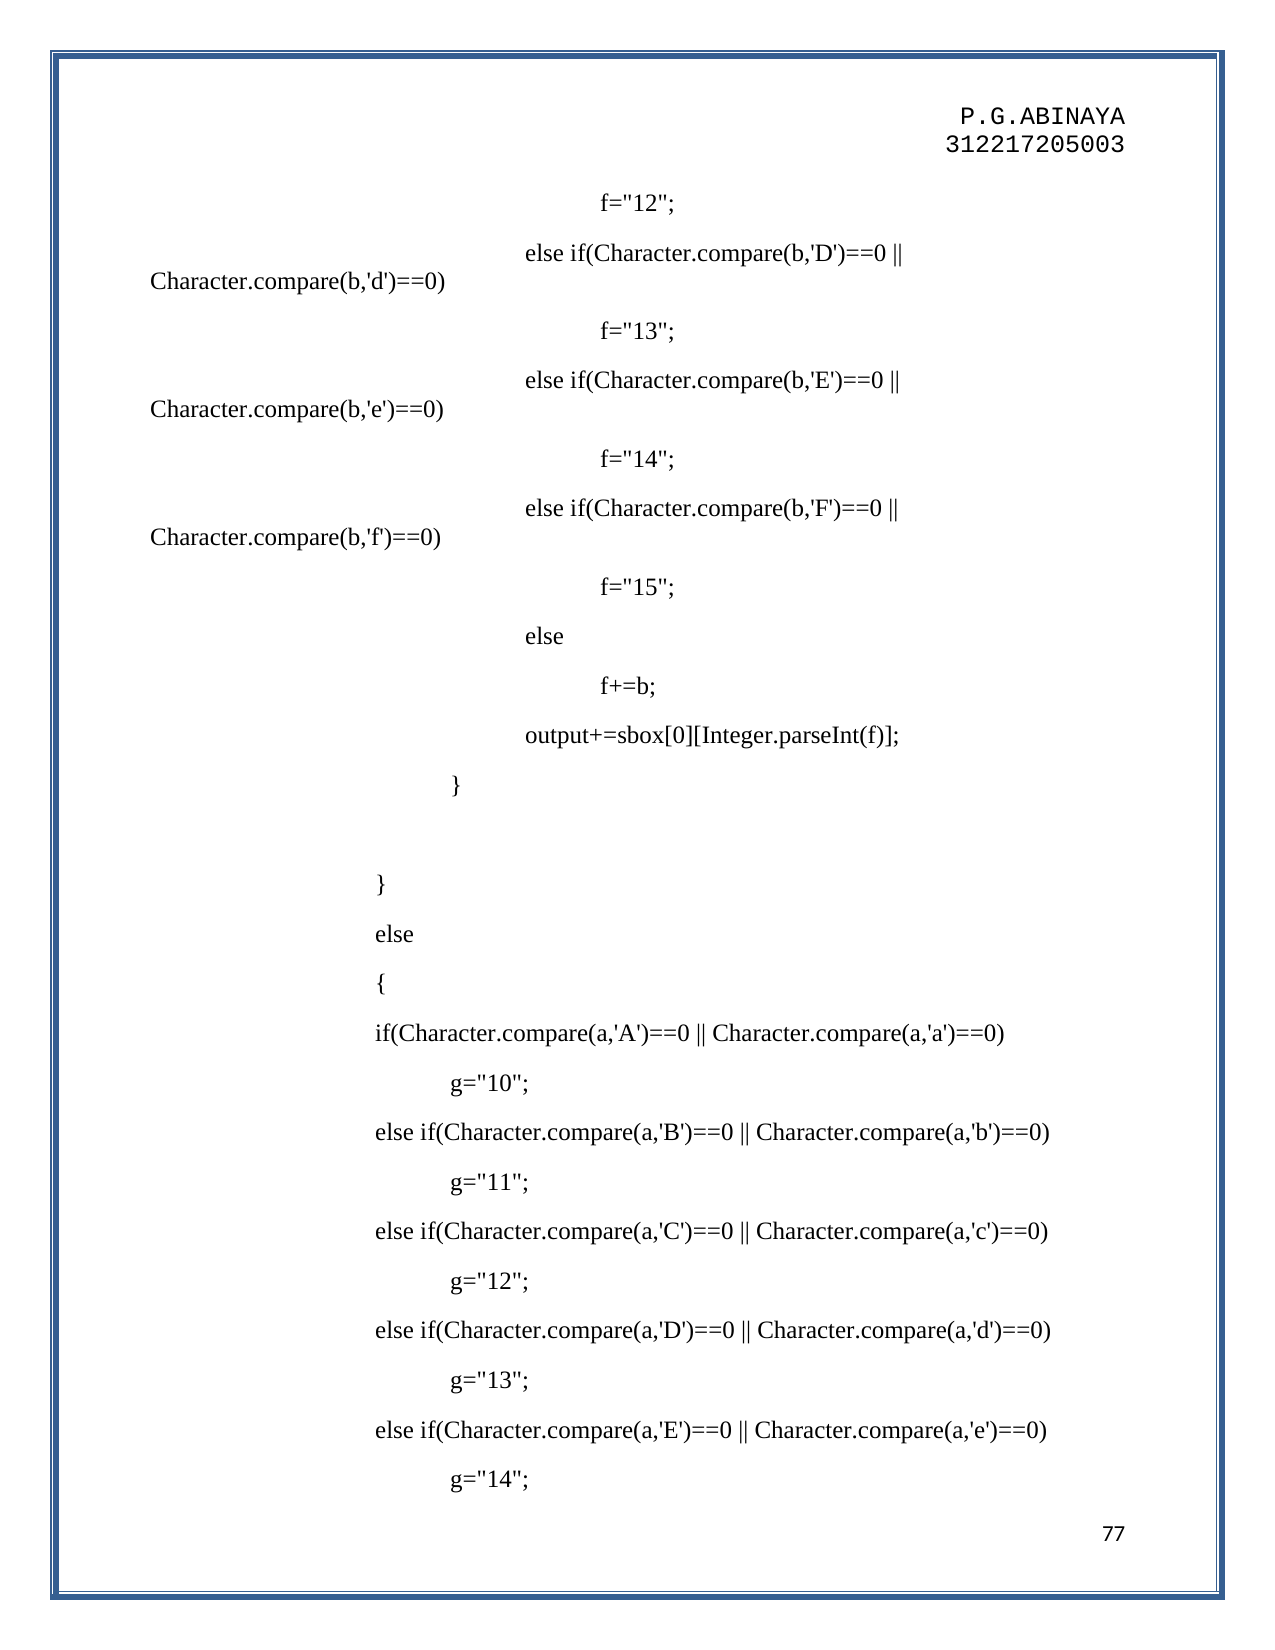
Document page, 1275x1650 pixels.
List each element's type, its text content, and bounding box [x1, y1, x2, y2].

text g="14"; [150, 1464, 1172, 1493]
text } [150, 869, 1172, 898]
text g="12"; [150, 1266, 1172, 1295]
text else if(Character.compare(b,'D')==0 || Character.compare(b,'d')==0) [150, 238, 1172, 295]
text output+=sbox[0][Integer.parseInt(f)]; [150, 721, 1172, 749]
text g="10"; [150, 1068, 1172, 1096]
text f="13"; [150, 316, 1172, 345]
text } [150, 770, 1172, 799]
text else [150, 621, 1172, 650]
text f="14"; [150, 444, 1172, 473]
text f="15"; [150, 572, 1172, 601]
text else [150, 919, 1172, 948]
text else if(Character.compare(a,'D')==0 || Character.compare(a,'d')==0) [150, 1316, 1172, 1344]
text else if(Character.compare(a,'E')==0 || Character.compare(a,'e')==0) [150, 1415, 1172, 1443]
text if(Character.compare(a,'A')==0 || Character.compare(a,'a')==0) [150, 1018, 1172, 1047]
text else if(Character.compare(b,'F')==0 || Character.compare(b,'f')==0) [150, 493, 1172, 551]
text g="13"; [150, 1365, 1172, 1394]
text f="12"; [150, 188, 1172, 217]
text else if(Character.compare(a,'C')==0 || Character.compare(a,'c')==0) [150, 1216, 1172, 1245]
text else if(Character.compare(b,'E')==0 || Character.compare(b,'e')==0) [150, 366, 1172, 423]
text { [150, 968, 1172, 997]
text else if(Character.compare(a,'B')==0 || Character.compare(a,'b')==0) [150, 1117, 1172, 1146]
text g="11"; [150, 1167, 1172, 1196]
text f+=b; [150, 671, 1172, 700]
